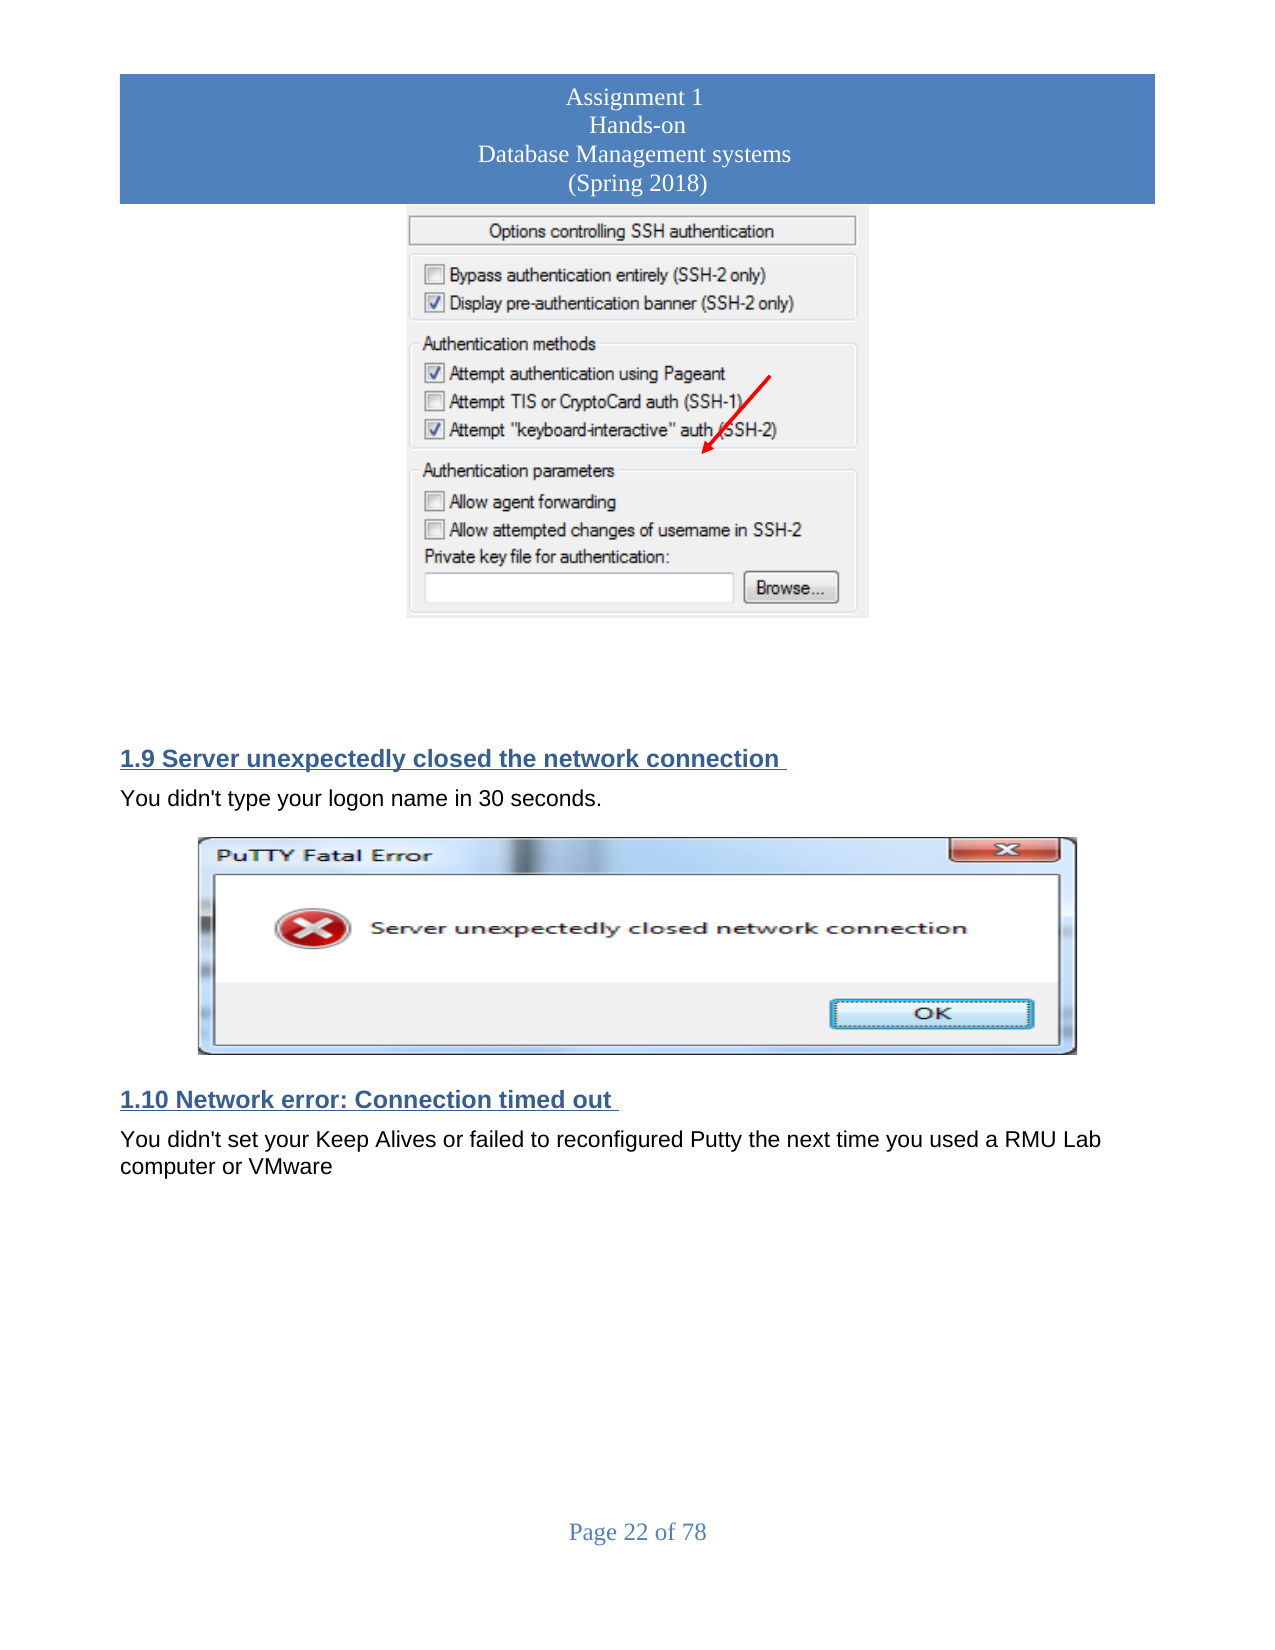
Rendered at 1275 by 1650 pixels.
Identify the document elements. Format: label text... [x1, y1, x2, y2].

picture [197, 837, 1078, 1055]
subtitle 1.10 Network error: Connection timed out [120, 1085, 1155, 1114]
text You didn't type your logon name in 30 seconds. [120, 785, 1155, 811]
text You didn't set your Keep Alives or failed to reconfigured Putty the next time you used a RMU Lab computer or VMware [120, 1126, 1155, 1179]
picture [406, 205, 869, 618]
subtitle 1.9 Server unexpectedly closed the network connection [120, 744, 1155, 773]
